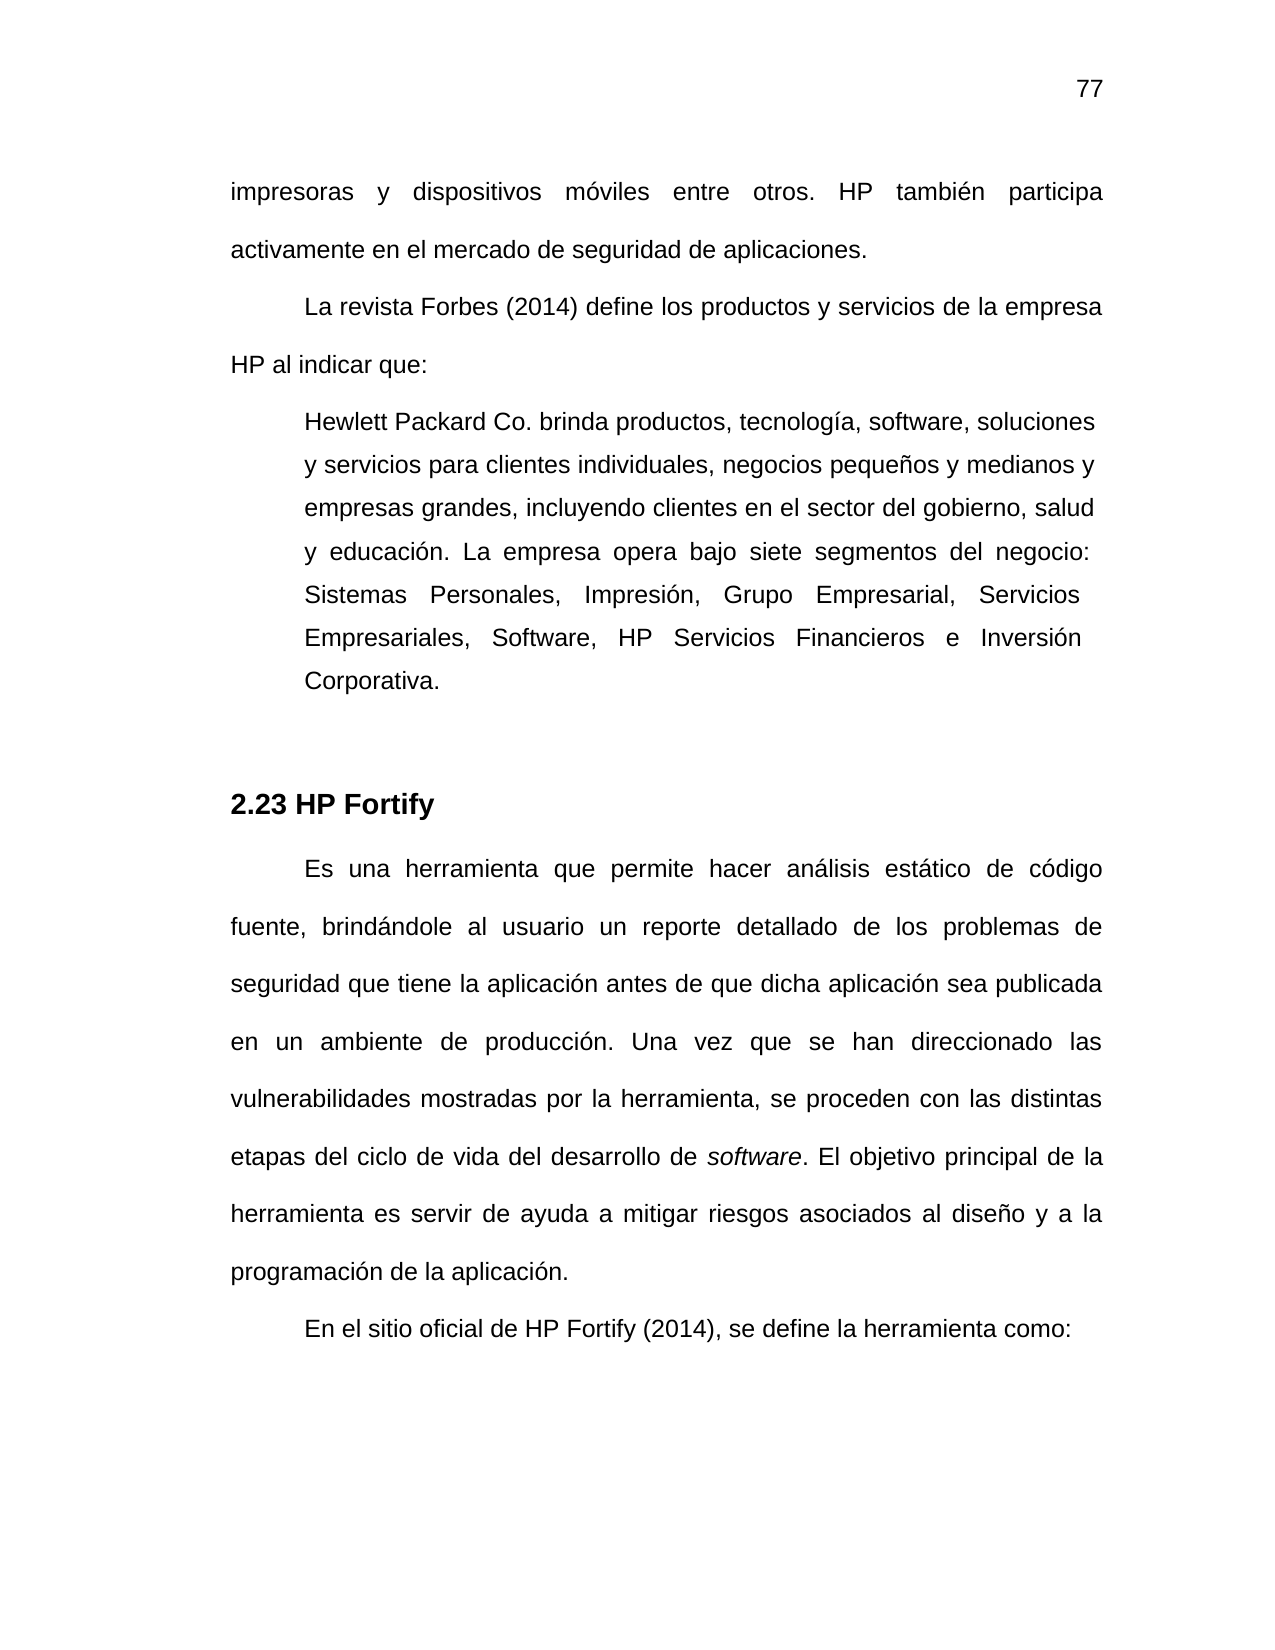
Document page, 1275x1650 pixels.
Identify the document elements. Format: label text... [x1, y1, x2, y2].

subtitle 2.23 HP Fortify [230, 787, 1104, 821]
text La revista Forbes (2014) define los productos y servicios de la empresa HP al indicar que: [230, 292, 1104, 378]
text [230, 177, 1104, 263]
text En el sitio oficial de HP Fortify (2014), se define la herramienta como: [230, 1314, 1104, 1343]
text Hewlett Packard Co. brinda productos, tecnología, software, soluciones y servicios para clientes individuales, negocios pequeños y medianos y empresas grandes, incluyendo clientes en el sector del gobierno, salud y educación. La empresa opera bajo siete segmentos del negocio: Sistemas Personales, Impresión, Grupo Empresarial, Servicios Empresariales, Software, HP Servicios Financieros e Inversión Corporativa. [230, 407, 1104, 695]
text Es una herramienta que permite hacer análisis estático de código fuente, brindándole al usuario un reporte detallado de los problemas de seguridad que tiene la aplicación antes de que dicha aplicación sea publicada en un ambiente de producción. Una vez que se han direccionado las vulnerabilidades mostradas por la herramienta, se proceden con las distintas etapas del ciclo de vida del desarrollo de software. El objetivo principal de la herramienta es servir de ayuda a mitigar riesgos asociados al diseño y a la programación de la aplicación. [230, 854, 1104, 1286]
